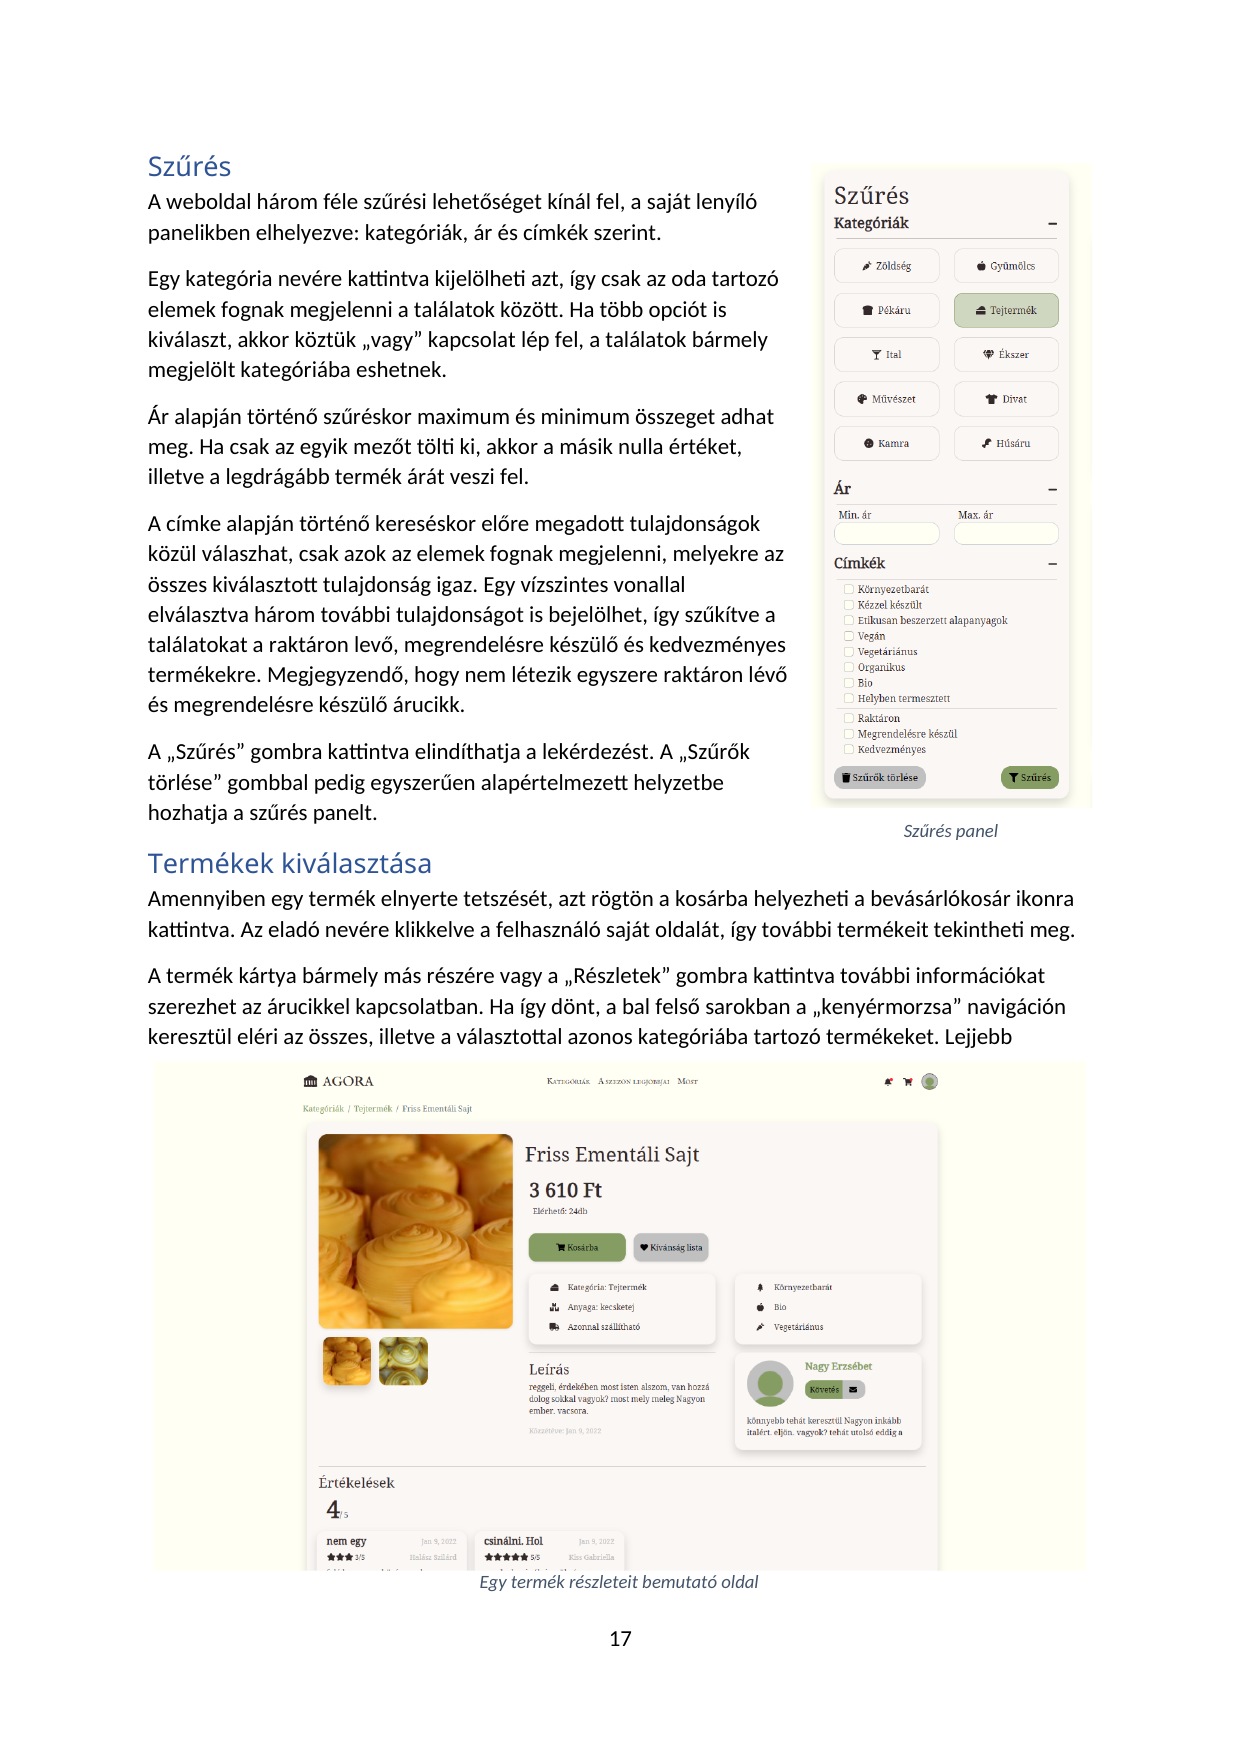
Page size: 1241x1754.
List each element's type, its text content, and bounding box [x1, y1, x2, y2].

text A termék kártya bármely más részére vagy a „Részletek” gombra kattintva további információkat szerezhet az árucikkel kapcsolatban. Ha így dönt, a bal felső sarokban a „kenyérmorzsa” navigáción keresztül eléri az összes, illetve a választottal azonos kategóriába tartozó termékeket. Lejjebb elolvashatja a termék részletes adatait. A képekre kattintva megnyílik a képnézegető ablak, melyben nagyobb méretben láthatók a fotók. [148, 962, 1093, 1050]
text Amennyiben egy termék elnyerte tetszését, azt rögtön a kosárba helyezheti a bevásárlókosár ikonra kattintva. Az eladó nevére klikkelve a felhasználó saját oldalát, így további termékeit tekintheti meg. [148, 884, 1093, 943]
text Ár alapján történő szűréskor maximum és minimum összeget adhat meg. Ha csak az egyik mezőt tölti ki, akkor a másik nulla értéket, illetve a legdrágább termék árát veszi fel. [148, 402, 811, 490]
subtitle Szűrés [148, 148, 1093, 184]
text A „Szűrés” gombra kattintva elindíthatja a lekérdezést. A „Szűrők törlése” gombbal pedig egyszerűen alapértelmezett helyzetbe hozhatja a szűrés panelt. [148, 737, 1093, 826]
text A címke alapján történő kereséskor előre megadott tulajdonságok közül válaszhat, csak azok az elemek fognak megjelenni, melyekre az összes kiválasztott tulajdonság igaz. Egy vízszintes vonallal elválasztva három további tulajdonságot is bejelölhet, így szűkítve a találatokat a raktáron levő, megrendelésre készülő és kedvezményes termékekre. Megjegyzendő, hogy nem létezik egyszere raktáron lévő és megrendelésre készülő árucikk. [148, 509, 811, 718]
picture [153, 1061, 1087, 1570]
text Egy kategória nevére kattintva kijelölheti azt, így csak az oda tartozó elemek fognak megjelenni a találatok között. Ha több opciót is kiválaszt, akkor köztük „vagy” kapcsolat lép fel, a találatok bármely megjelölt kategóriába eshetnek. [148, 264, 811, 383]
picture [811, 163, 1093, 807]
subtitle Termékek kiválasztása [148, 845, 1093, 882]
text A weboldal három féle szűrési lehetőséget kínál fel, a saját lenyíló panelikben elhelyezve: kategóriák, ár és címkék szerint. [148, 187, 811, 246]
